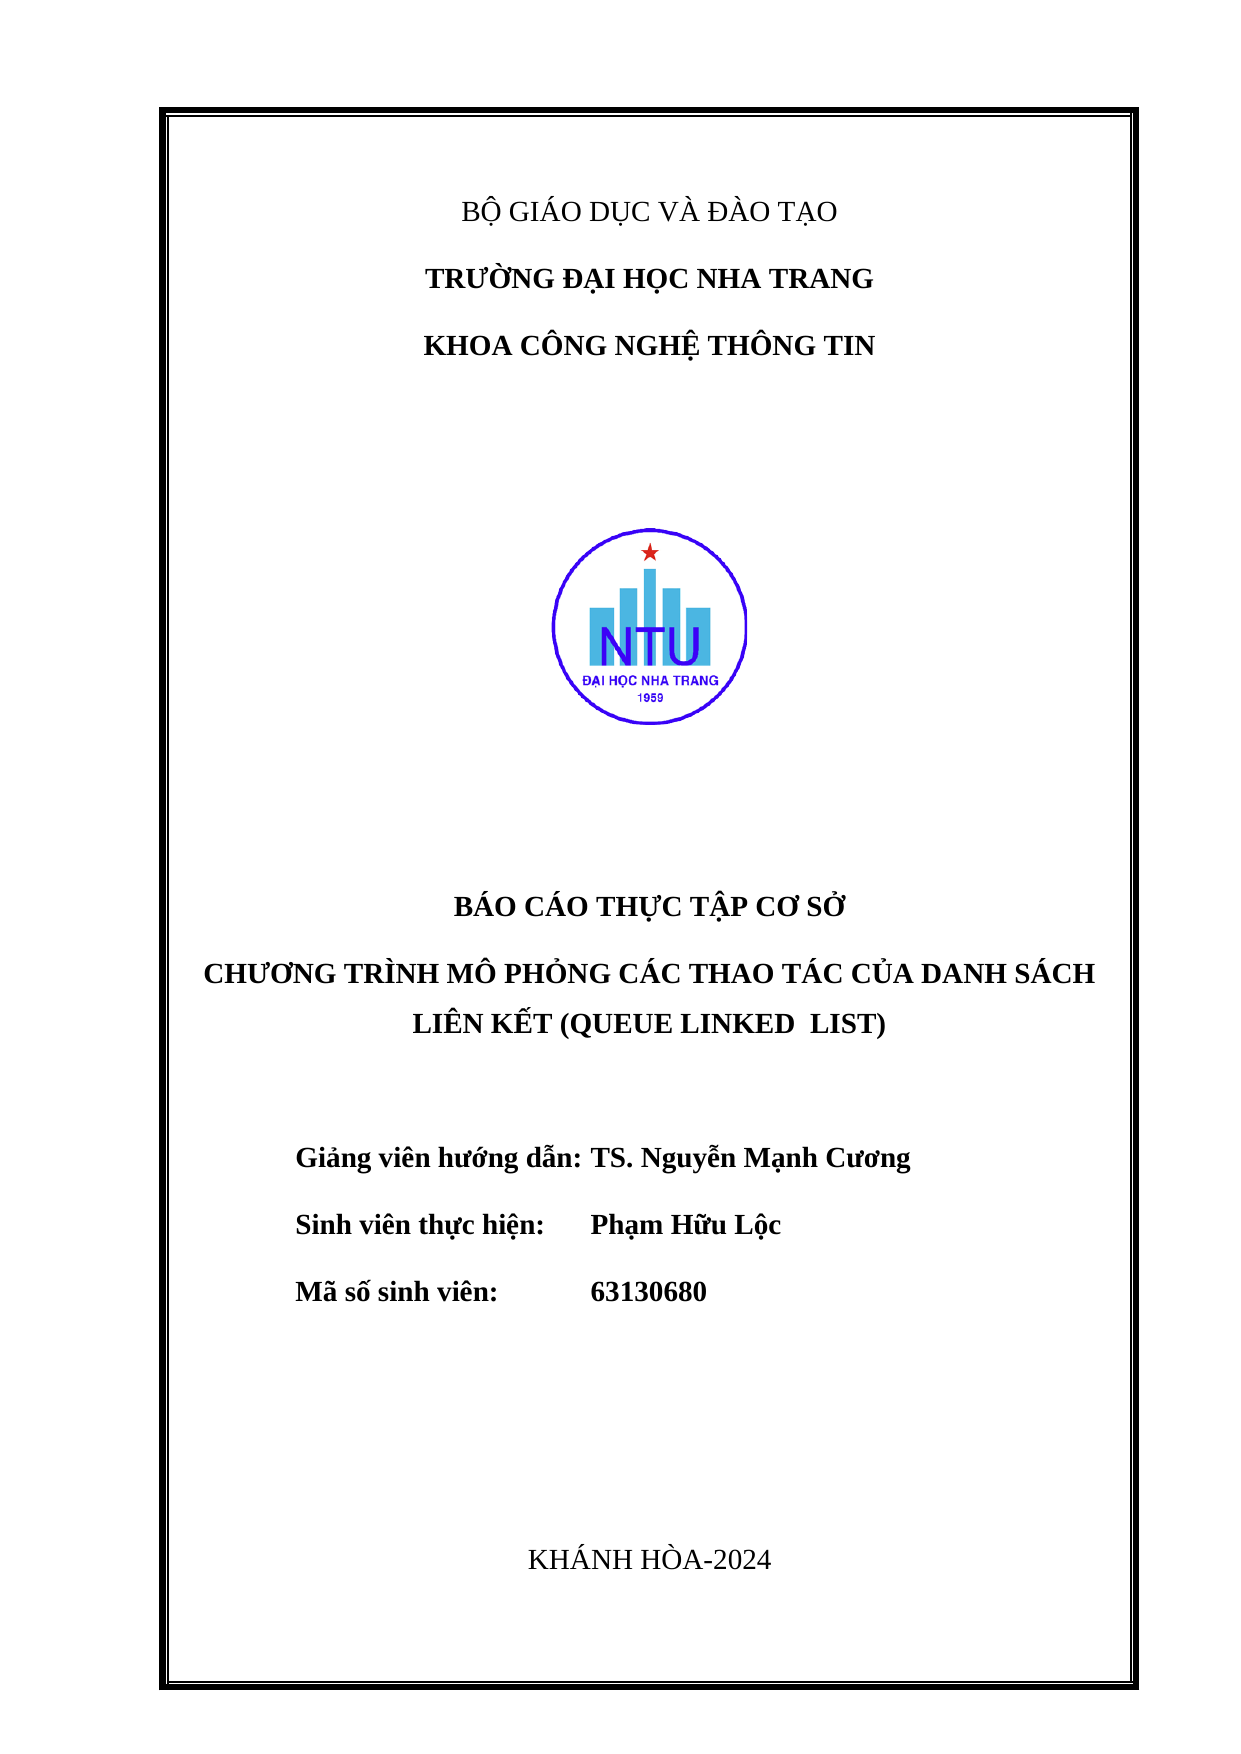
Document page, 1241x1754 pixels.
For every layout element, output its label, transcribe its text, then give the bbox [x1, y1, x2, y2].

text KHÁNH HÒA-2024 [177, 1542, 1122, 1576]
text Mã số sinh viên: 63130680 [295, 1274, 1122, 1308]
text BỘ GIÁO DỤC VÀ ĐÀO TẠO [177, 194, 1122, 227]
text TRƯỜNG ĐẠI HỌC NHA TRANG [177, 261, 1122, 294]
text BÁO CÁO THỰC TẬP CƠ SỞ [177, 889, 1122, 922]
text Giảng viên hướng dẫn: TS. Nguyễn Mạnh Cương [295, 1140, 1122, 1174]
picture [551, 528, 748, 725]
text CHƯƠNG TRÌNH MÔ PHỎNG CÁC THAO TÁC CỦA DANH SÁCH LIÊN KẾT (QUEUE LINKED LIST) [177, 956, 1122, 1040]
text KHOA CÔNG NGHỆ THÔNG TIN [177, 328, 1122, 361]
text Sinh viên thực hiện: Phạm Hữu Lộc [295, 1207, 1122, 1241]
